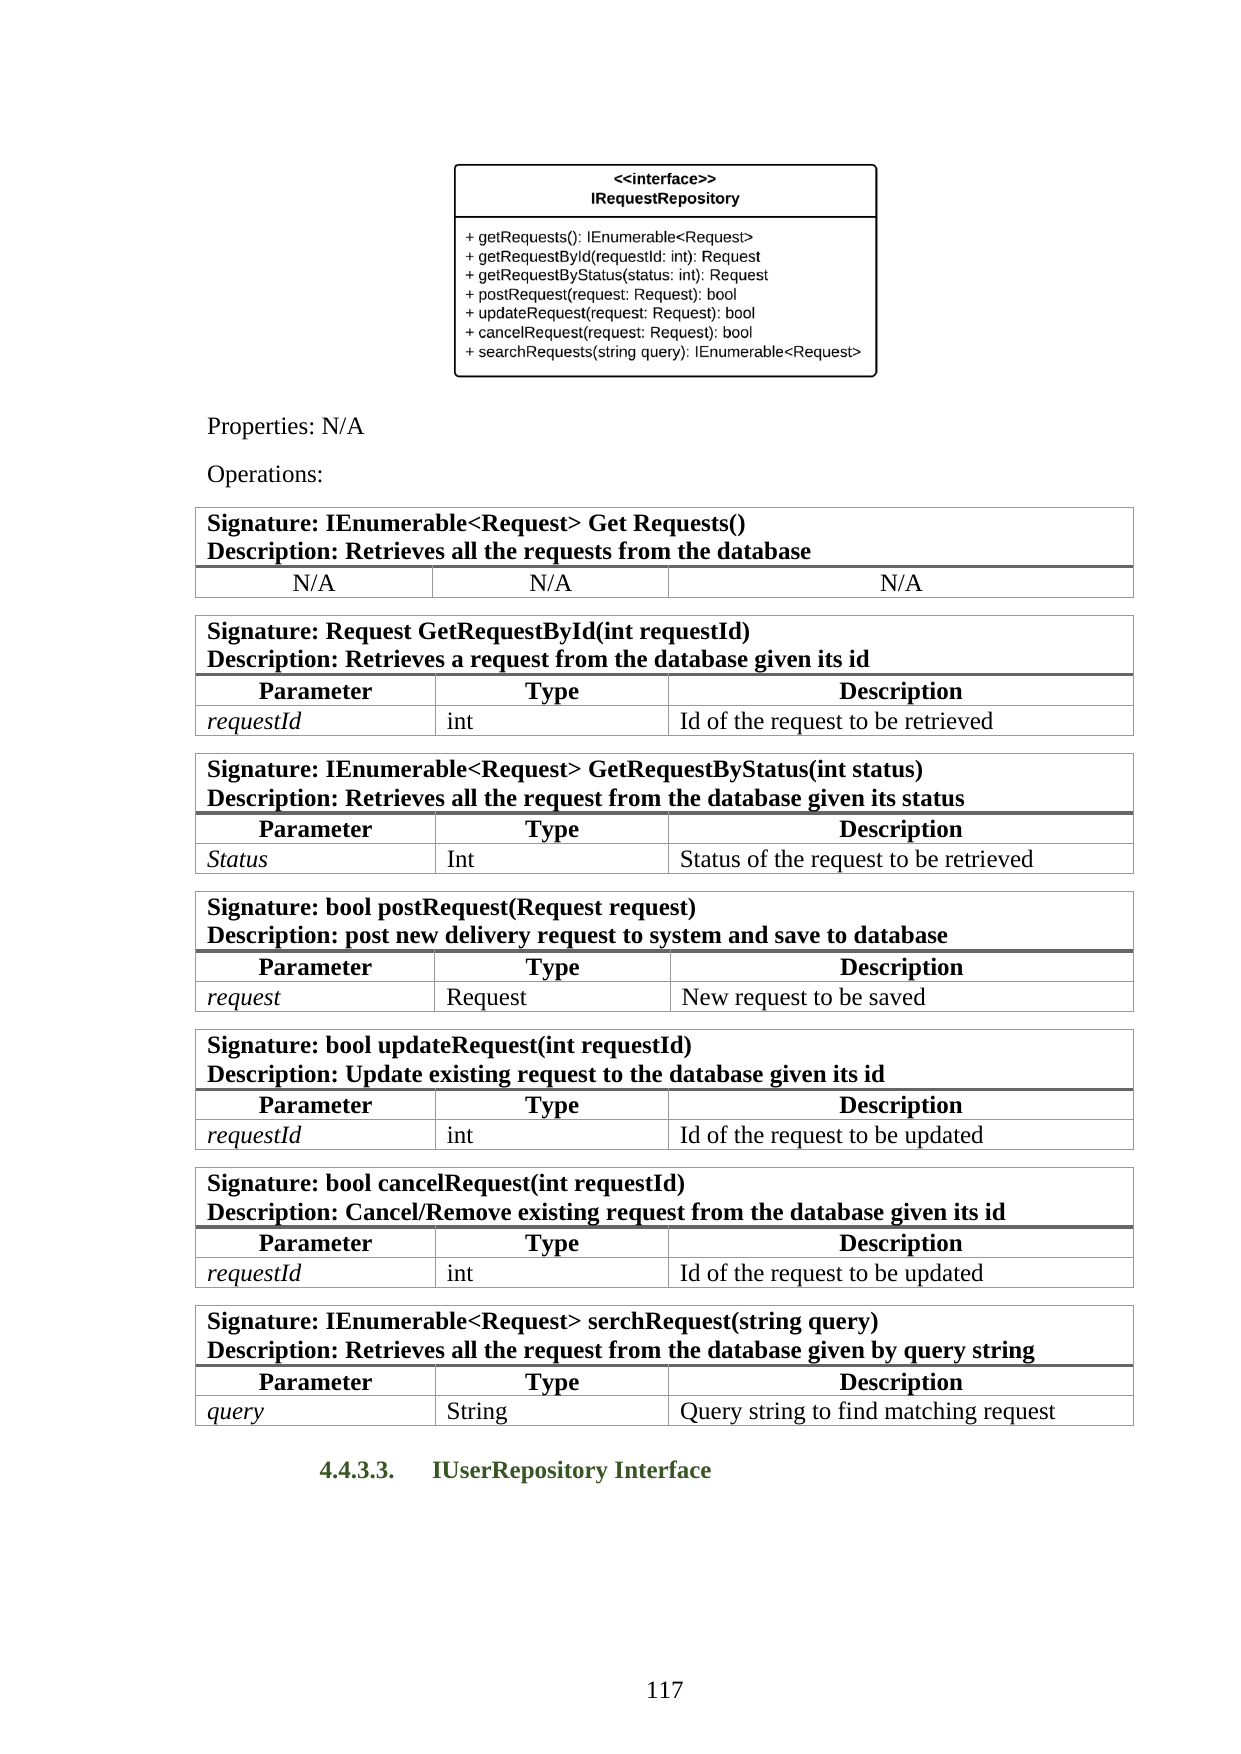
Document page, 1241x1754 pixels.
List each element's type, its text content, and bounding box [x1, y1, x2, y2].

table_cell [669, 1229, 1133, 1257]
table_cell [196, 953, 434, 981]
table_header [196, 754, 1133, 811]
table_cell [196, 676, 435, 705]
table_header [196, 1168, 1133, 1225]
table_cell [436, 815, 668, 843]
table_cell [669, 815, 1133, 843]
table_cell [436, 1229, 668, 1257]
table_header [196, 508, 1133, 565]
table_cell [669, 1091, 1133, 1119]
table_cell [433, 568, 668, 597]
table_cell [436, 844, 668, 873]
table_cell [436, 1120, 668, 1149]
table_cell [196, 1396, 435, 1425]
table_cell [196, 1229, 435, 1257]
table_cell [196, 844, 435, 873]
picture [437, 147, 891, 393]
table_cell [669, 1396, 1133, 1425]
subtitle IUserRepository Interface [319, 1455, 1122, 1484]
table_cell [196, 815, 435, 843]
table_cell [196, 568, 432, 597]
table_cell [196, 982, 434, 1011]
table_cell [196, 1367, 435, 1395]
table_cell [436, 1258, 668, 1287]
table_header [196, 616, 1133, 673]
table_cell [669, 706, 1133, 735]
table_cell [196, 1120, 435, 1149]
text Operations: [207, 459, 1122, 488]
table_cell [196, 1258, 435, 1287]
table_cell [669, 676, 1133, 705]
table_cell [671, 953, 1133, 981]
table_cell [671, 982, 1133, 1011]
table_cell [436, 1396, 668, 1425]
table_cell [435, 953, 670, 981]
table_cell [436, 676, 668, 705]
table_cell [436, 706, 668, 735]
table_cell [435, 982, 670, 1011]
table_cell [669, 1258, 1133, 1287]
text Properties: N/A [207, 411, 1122, 440]
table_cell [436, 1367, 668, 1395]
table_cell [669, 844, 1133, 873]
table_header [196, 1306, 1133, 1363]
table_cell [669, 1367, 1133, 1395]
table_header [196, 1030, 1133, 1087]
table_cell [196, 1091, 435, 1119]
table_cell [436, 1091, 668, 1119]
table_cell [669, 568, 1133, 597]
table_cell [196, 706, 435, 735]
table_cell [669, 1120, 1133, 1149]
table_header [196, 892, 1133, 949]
